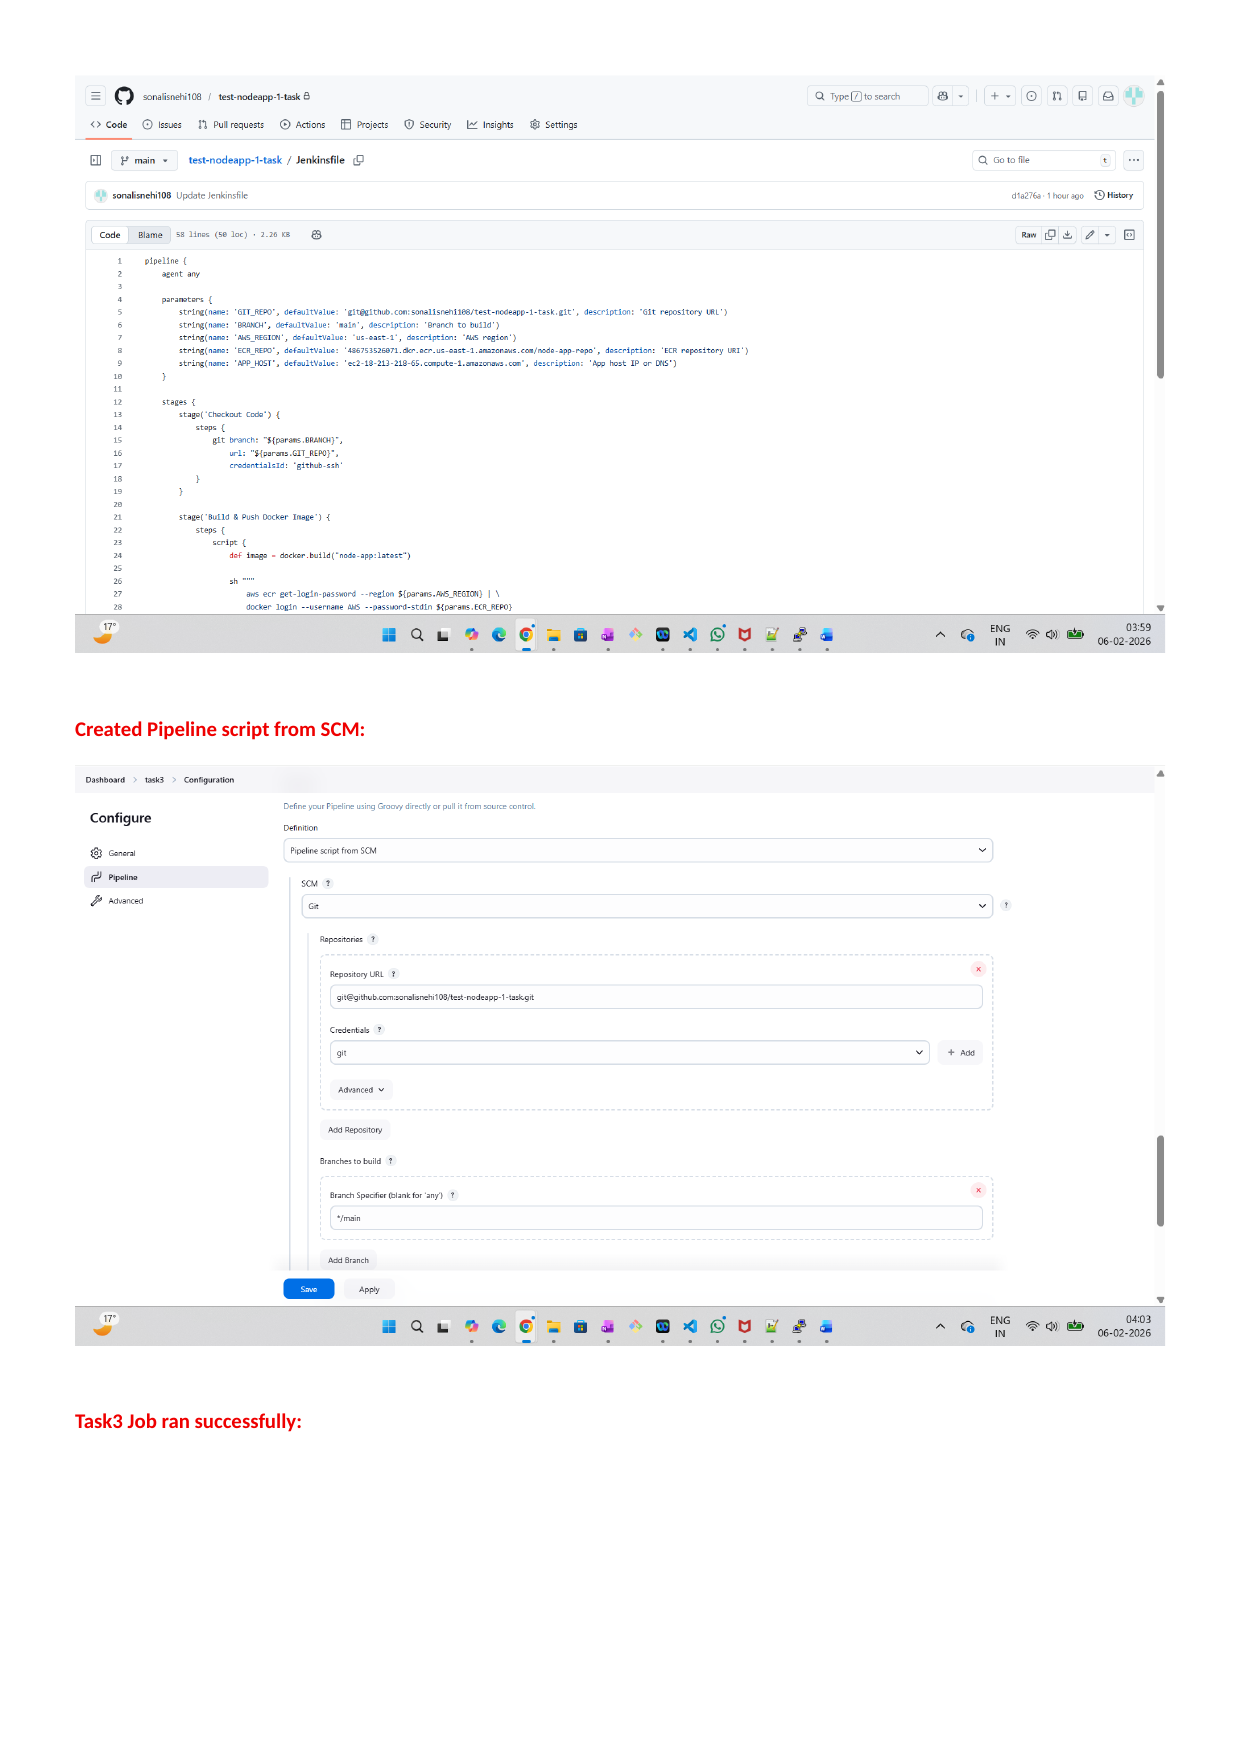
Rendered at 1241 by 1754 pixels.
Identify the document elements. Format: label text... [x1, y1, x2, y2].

picture [75, 760, 1166, 1346]
picture [75, 75, 1166, 653]
text Task3 Job ran successfully: [75, 1408, 1165, 1434]
text Created Pipeline script from SCM: [75, 716, 1165, 741]
